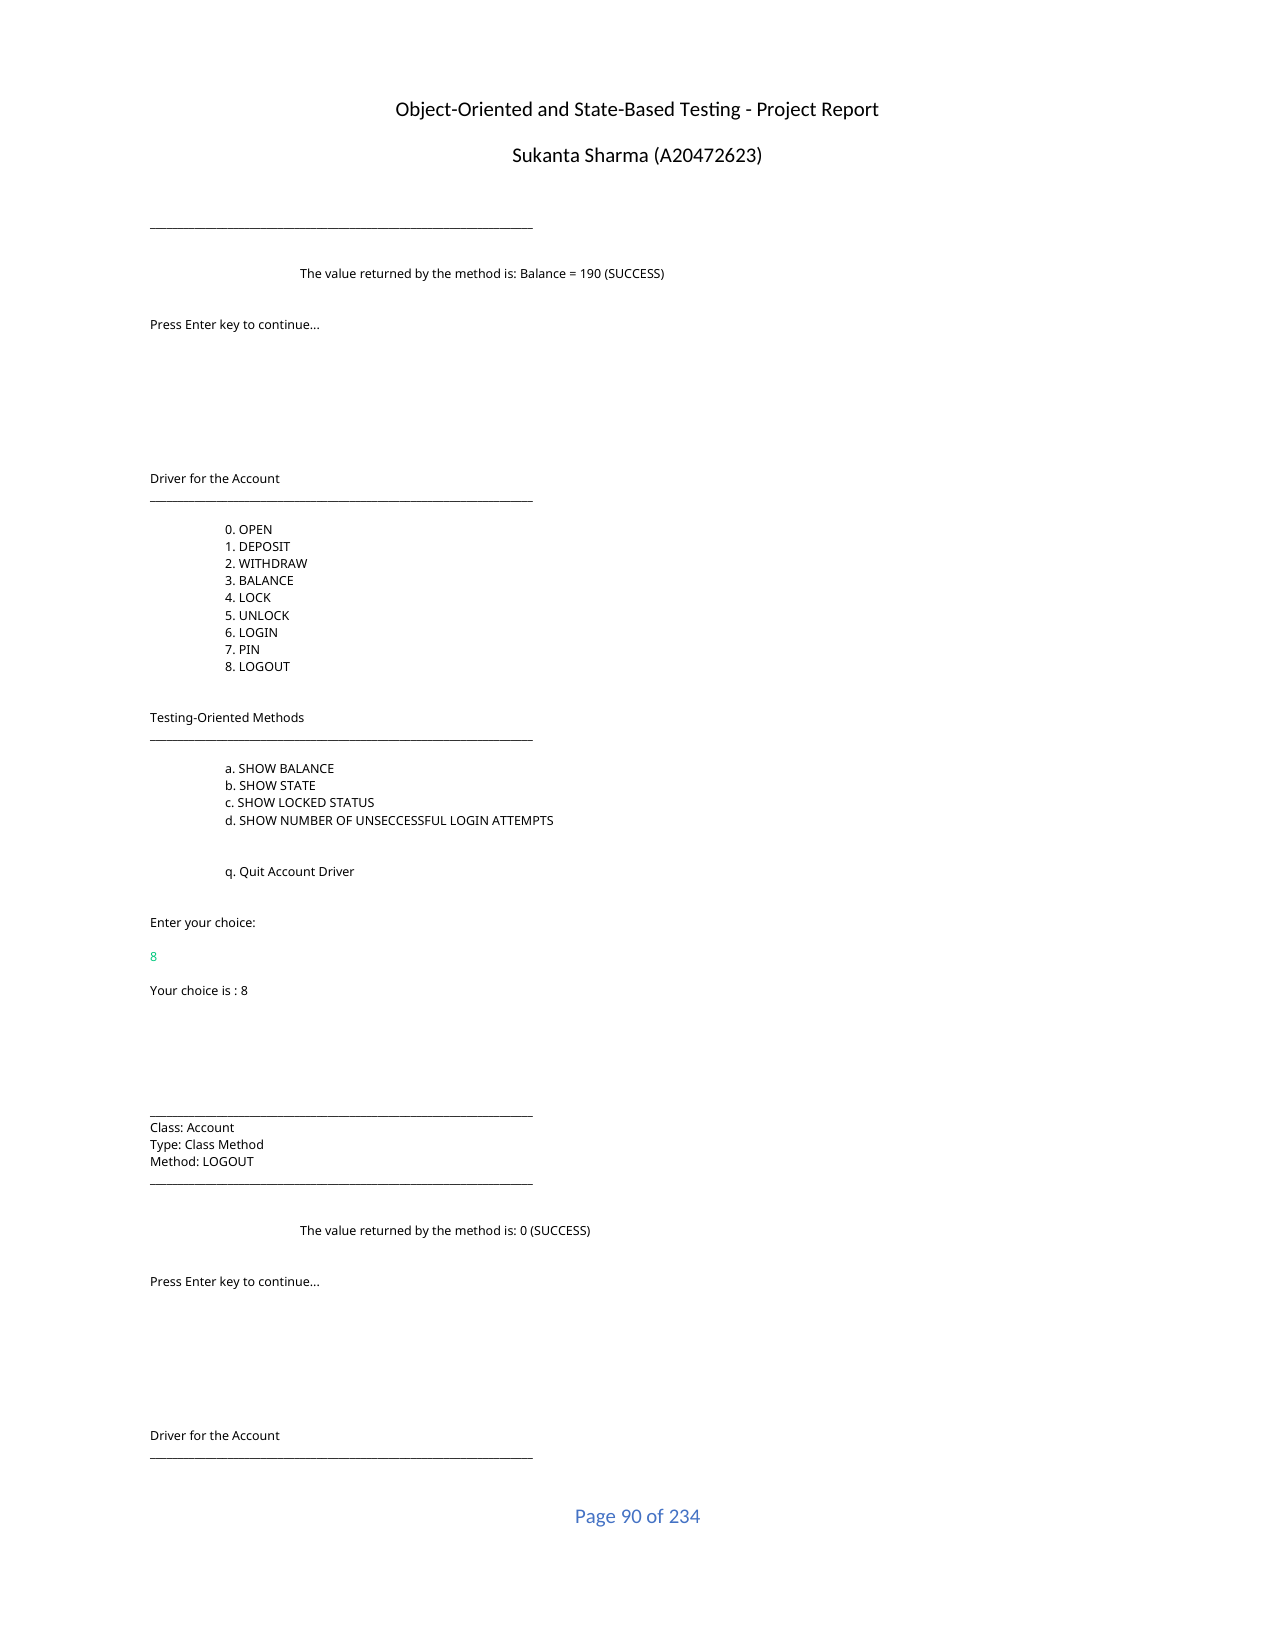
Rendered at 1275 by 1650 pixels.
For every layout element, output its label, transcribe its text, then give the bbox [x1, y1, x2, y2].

text b. SHOW STATE [150, 777, 1125, 794]
text The value returned by the method is: 0 (SUCCESS) [150, 1222, 1125, 1239]
text The value returned by the method is: Balance = 190 (SUCCESS) [150, 265, 1125, 282]
text 6. LOGIN [150, 624, 1125, 641]
text _____________________________________________________________________ [150, 726, 1125, 743]
text a. SHOW BALANCE [150, 760, 1125, 777]
text Driver for the Account [150, 470, 1125, 487]
text 1. DEPOSIT [150, 538, 1125, 555]
text Enter your choice: [150, 914, 1125, 931]
text _____________________________________________________________________ [150, 1102, 1125, 1119]
text Press Enter key to continue... [150, 316, 1125, 333]
text 4. LOCK [150, 589, 1125, 607]
text Your choice is : 8 [150, 982, 1125, 999]
text Method: LOGOUT [150, 1153, 1125, 1170]
text 0. OPEN [150, 521, 1125, 538]
text Class: Account [150, 1119, 1125, 1136]
text _____________________________________________________________________ [150, 1170, 1125, 1187]
text 7. PIN [150, 641, 1125, 658]
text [150, 214, 1125, 231]
text Testing-Oriented Methods [150, 709, 1125, 726]
text 8. LOGOUT [150, 658, 1125, 675]
text q. Quit Account Driver [150, 863, 1125, 880]
text Type: Class Method [150, 1136, 1125, 1153]
text 3. BALANCE [150, 572, 1125, 589]
text 2. WITHDRAW [150, 555, 1125, 572]
text 5. UNLOCK [150, 607, 1125, 624]
text _____________________________________________________________________ [150, 487, 1125, 504]
text Driver for the Account [150, 1427, 1125, 1444]
text c. SHOW LOCKED STATUS [150, 794, 1125, 812]
text 8 [150, 948, 1125, 965]
text Press Enter key to continue... [150, 1273, 1125, 1290]
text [150, 1444, 1125, 1461]
text d. SHOW NUMBER OF UNSECCESSFUL LOGIN ATTEMPTS [150, 812, 1125, 829]
